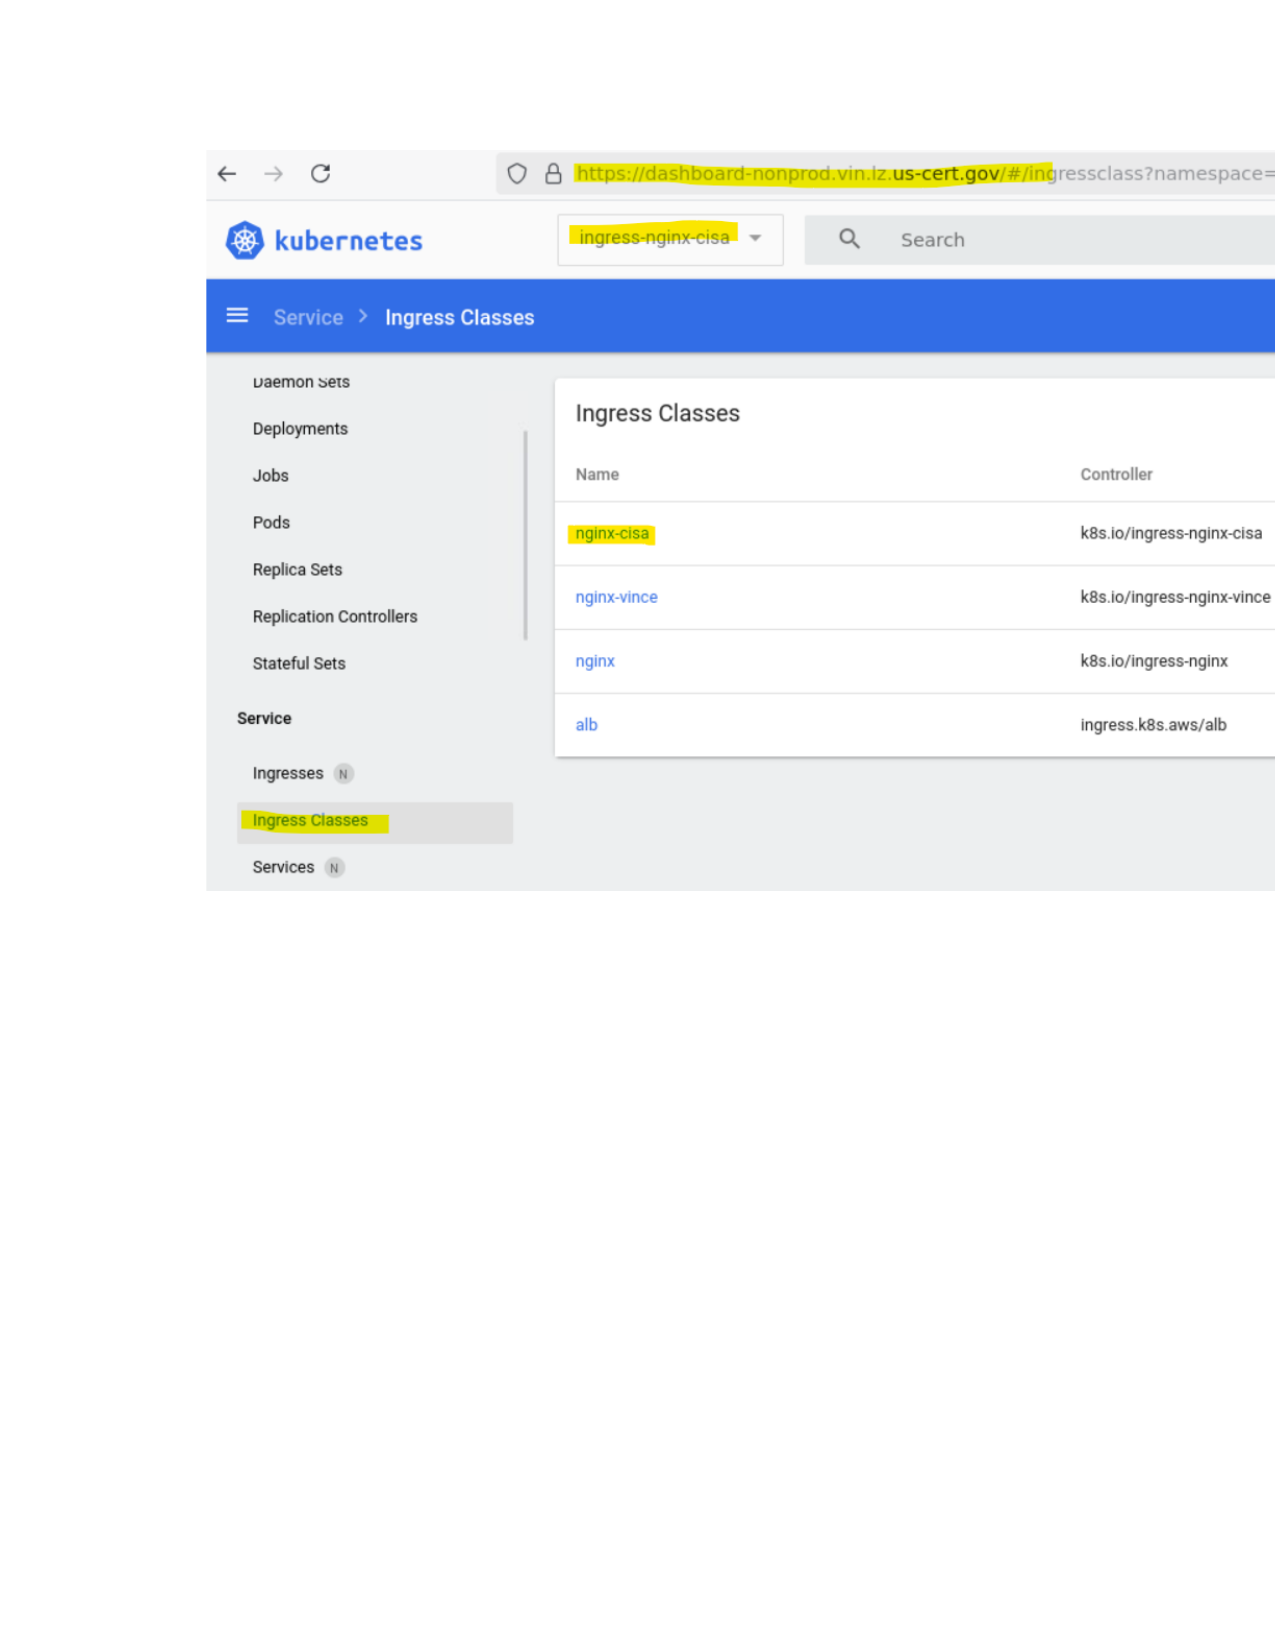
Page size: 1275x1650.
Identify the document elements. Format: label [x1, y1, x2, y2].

picture [206, 150, 1275, 891]
